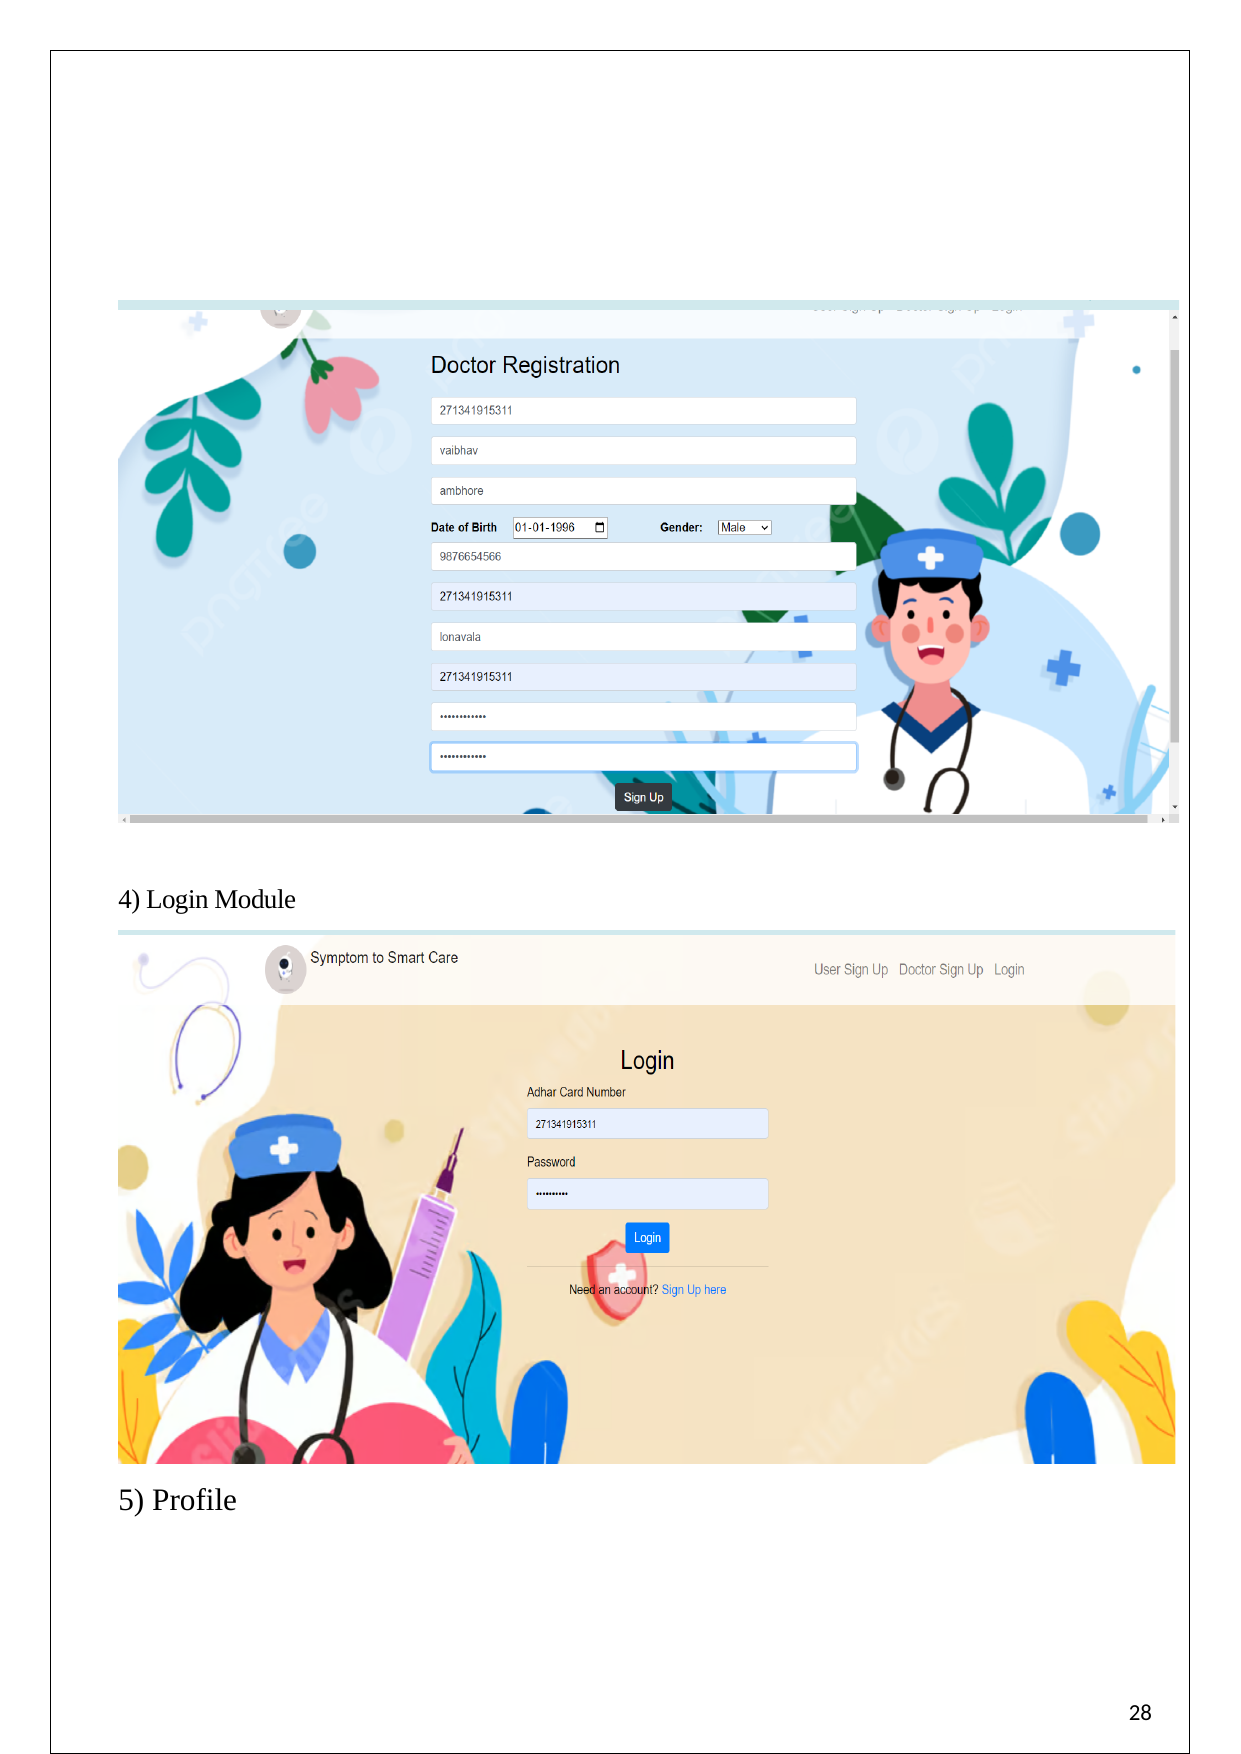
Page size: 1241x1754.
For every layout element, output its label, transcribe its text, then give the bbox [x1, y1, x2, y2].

text 4) Login Module [118, 883, 1152, 915]
picture [118, 300, 1180, 823]
text 5) Profile [118, 1464, 1152, 1517]
picture [118, 930, 1176, 1464]
